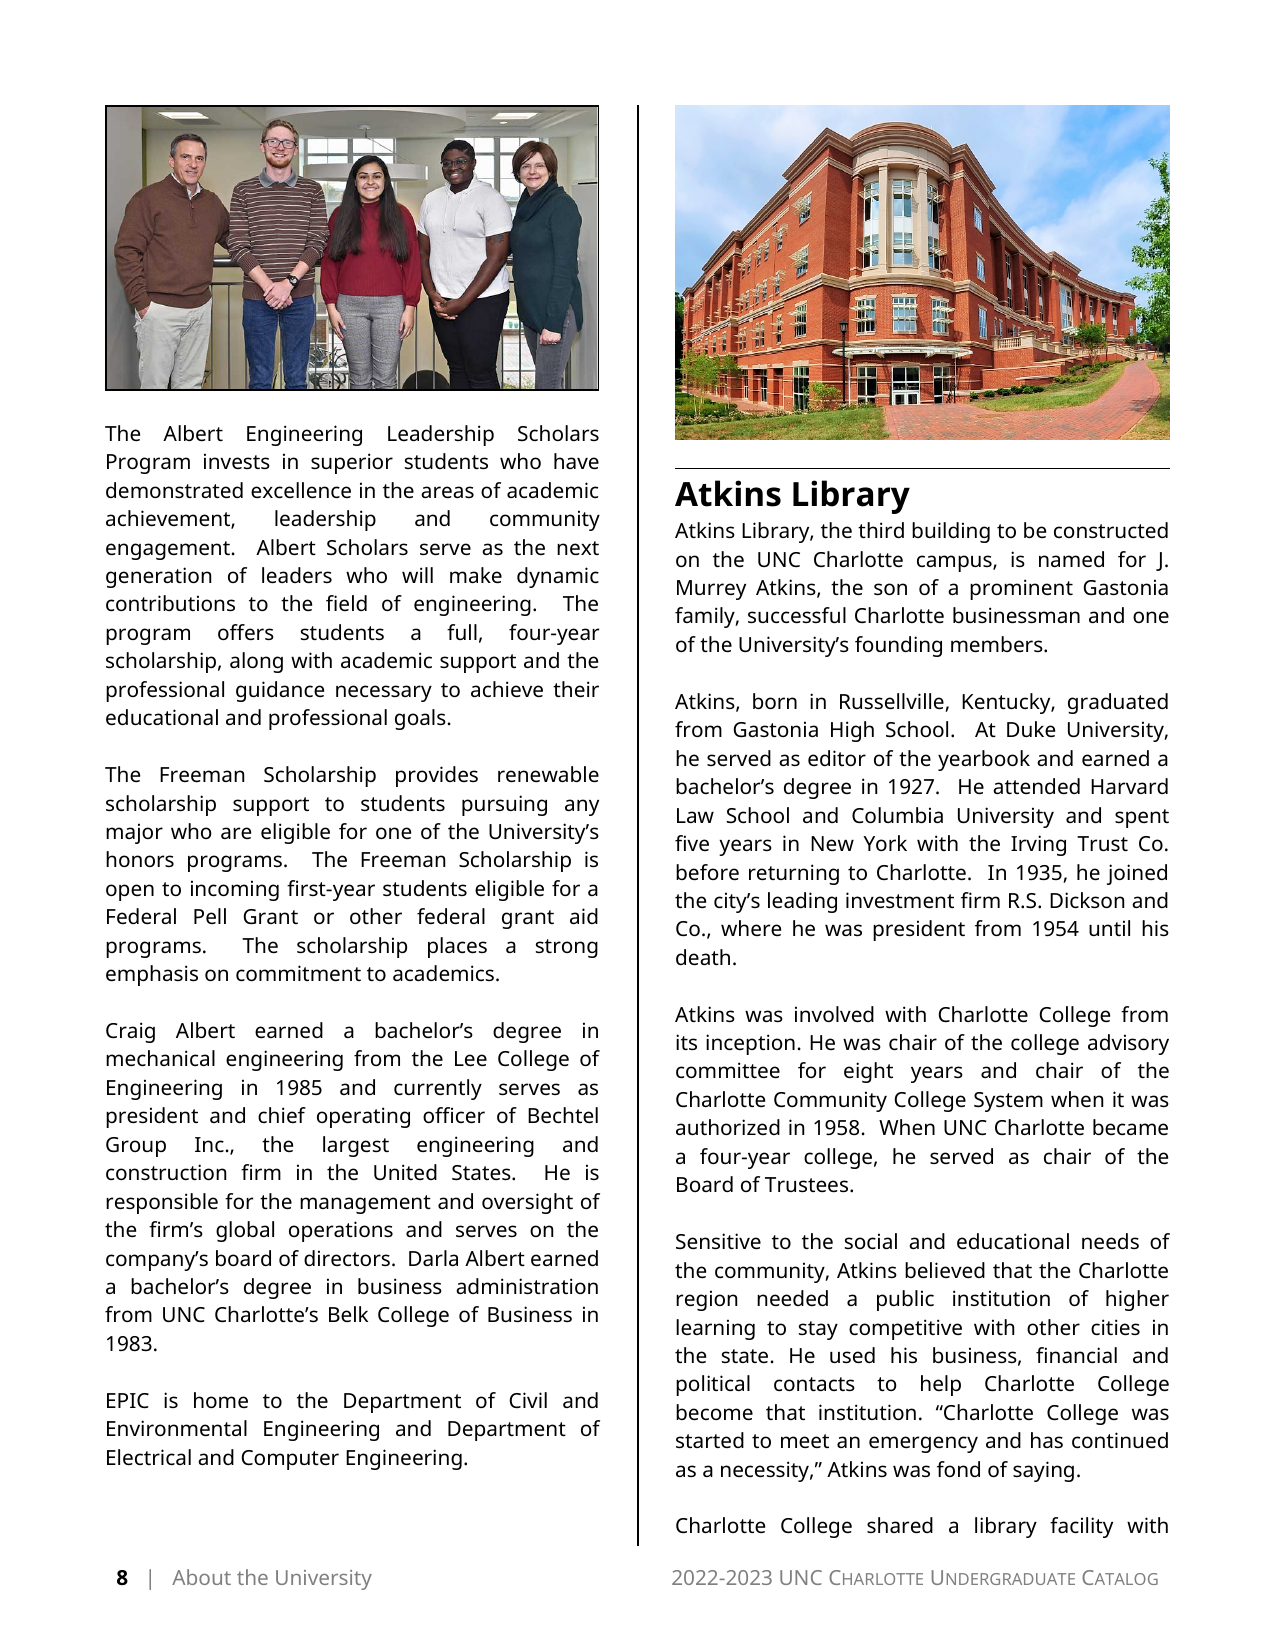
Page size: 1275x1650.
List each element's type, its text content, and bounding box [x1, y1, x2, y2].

text Craig Albert earned a bachelor’s degree in mechanical engineering from the Lee College of Engineering in 1985 and currently serves as president and chief operating officer of Bechtel Group Inc., the largest engineering and construction firm in the United States. He is responsible for the management and oversight of the firm’s global operations and serves on the company’s board of directors. Darla Albert earned a bachelor’s degree in business administration from UNC Charlotte’s Belk College of Business in 1983. [105, 1016, 600, 1357]
text Atkins was involved with Charlotte College from its inception. He was chair of the college advisory committee for eight years and chair of the Charlotte Community College System when it was authorized in 1958. When UNC Charlotte became a four-year college, he served as chair of the Board of Trustees. [675, 1000, 1170, 1199]
text Atkins Library [675, 469, 1170, 516]
text The Albert Engineering Leadership Scholars Program invests in superior students who have demonstrated excellence in the areas of academic achievement, leadership and community engagement. Albert Scholars serve as the next generation of leaders who will make dynamic contributions to the field of engineering. The program offers students a full, four-year scholarship, along with academic support and the professional guidance necessary to achieve their educational and professional goals. [105, 419, 600, 732]
text Sensitive to the social and educational needs of the community, Atkins believed that the Charlotte region needed a public institution of higher learning to stay competitive with other cities in the state. He used his business, financial and political contacts to help Charlotte College become that institution. “Charlotte College was started to meet an emergency and has continued as a necessity,” Atkins was fond of saying. [675, 1227, 1170, 1483]
text The Freeman Scholarship provides renewable scholarship support to students pursuing any major who are eligible for one of the University’s honors programs. The Freeman Scholarship is open to incoming first-year students eligible for a Federal Pell Grant or other federal grant aid programs. The scholarship places a strong emphasis on commitment to academics. [105, 760, 600, 988]
text Atkins Library, the third building to be constructed on the UNC Charlotte campus, is named for J. Murrey Atkins, the son of a prominent Gastonia family, successful Charlotte businessman and one of the University’s founding members. [675, 516, 1170, 658]
text EPIC is home to the Department of Civil and Environmental Engineering and Department of Electrical and Computer Engineering. [105, 1386, 600, 1471]
text Atkins, born in Russellville, Kentucky, graduated from Gastonia High School. At Duke University, he served as editor of the yearbook and earned a bachelor’s degree in 1927. He attended Harvard Law School and Columbia University and spent five years in New York with the Irving Trust Co. before returning to Charlotte. In 1935, he joined the city’s leading investment firm R.S. Dickson and Co., where he was president from 1954 until his death. [675, 687, 1170, 971]
picture [107, 107, 598, 389]
picture [675, 105, 1170, 440]
